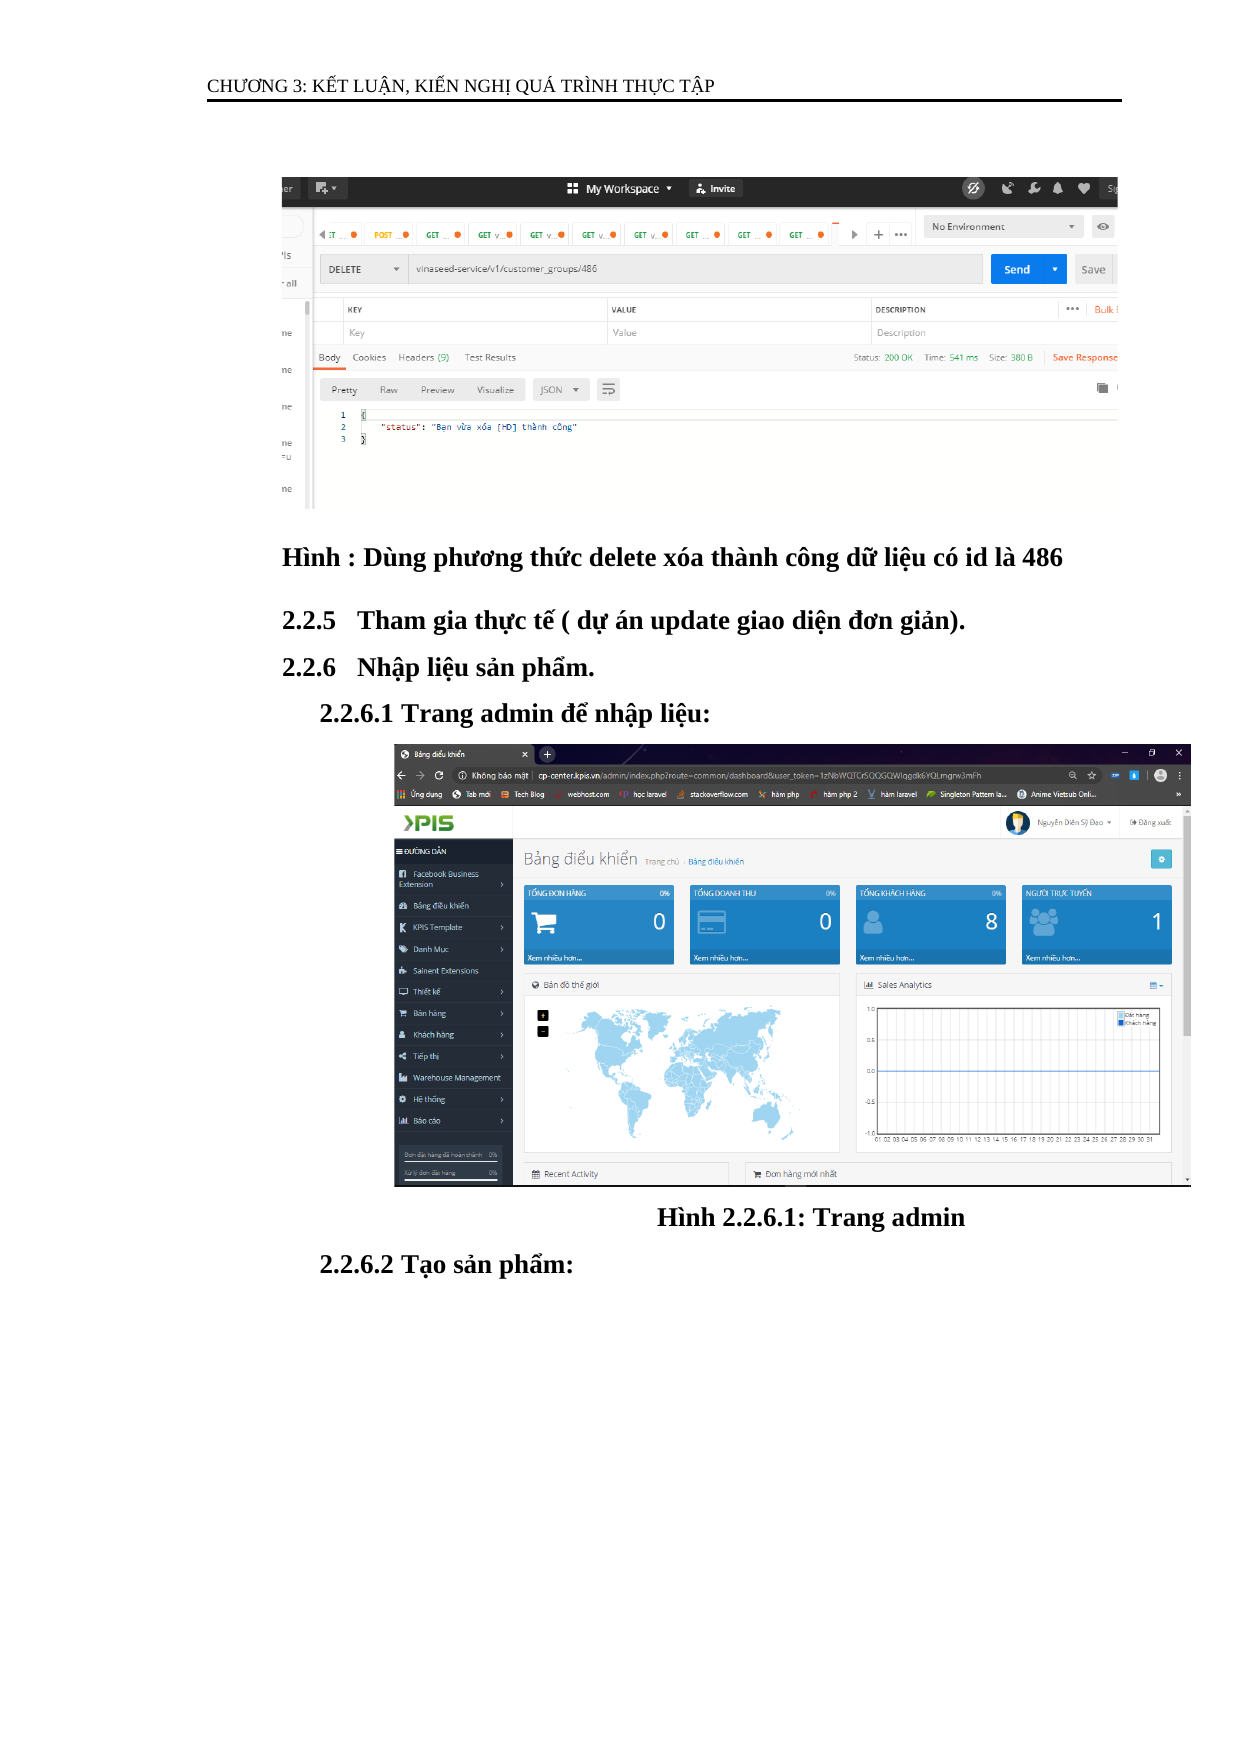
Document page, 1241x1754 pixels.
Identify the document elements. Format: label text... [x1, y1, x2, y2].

list Nhập liệu sản phẩm. [282, 651, 1122, 682]
text Hình : Dùng phương thức delete xóa thành công dữ liệu có id là 486 [207, 541, 1122, 572]
picture [394, 744, 1191, 1187]
list Tham gia thực tế ( dự án update giao diện đơn giản). [282, 604, 1122, 635]
list Hình 2.2.6.1: Trang admin [619, 1201, 1122, 1232]
picture [281, 177, 1118, 509]
list Trang admin để nhập liệu: [319, 697, 1122, 729]
list Tạo sản phẩm: [319, 1248, 1122, 1279]
